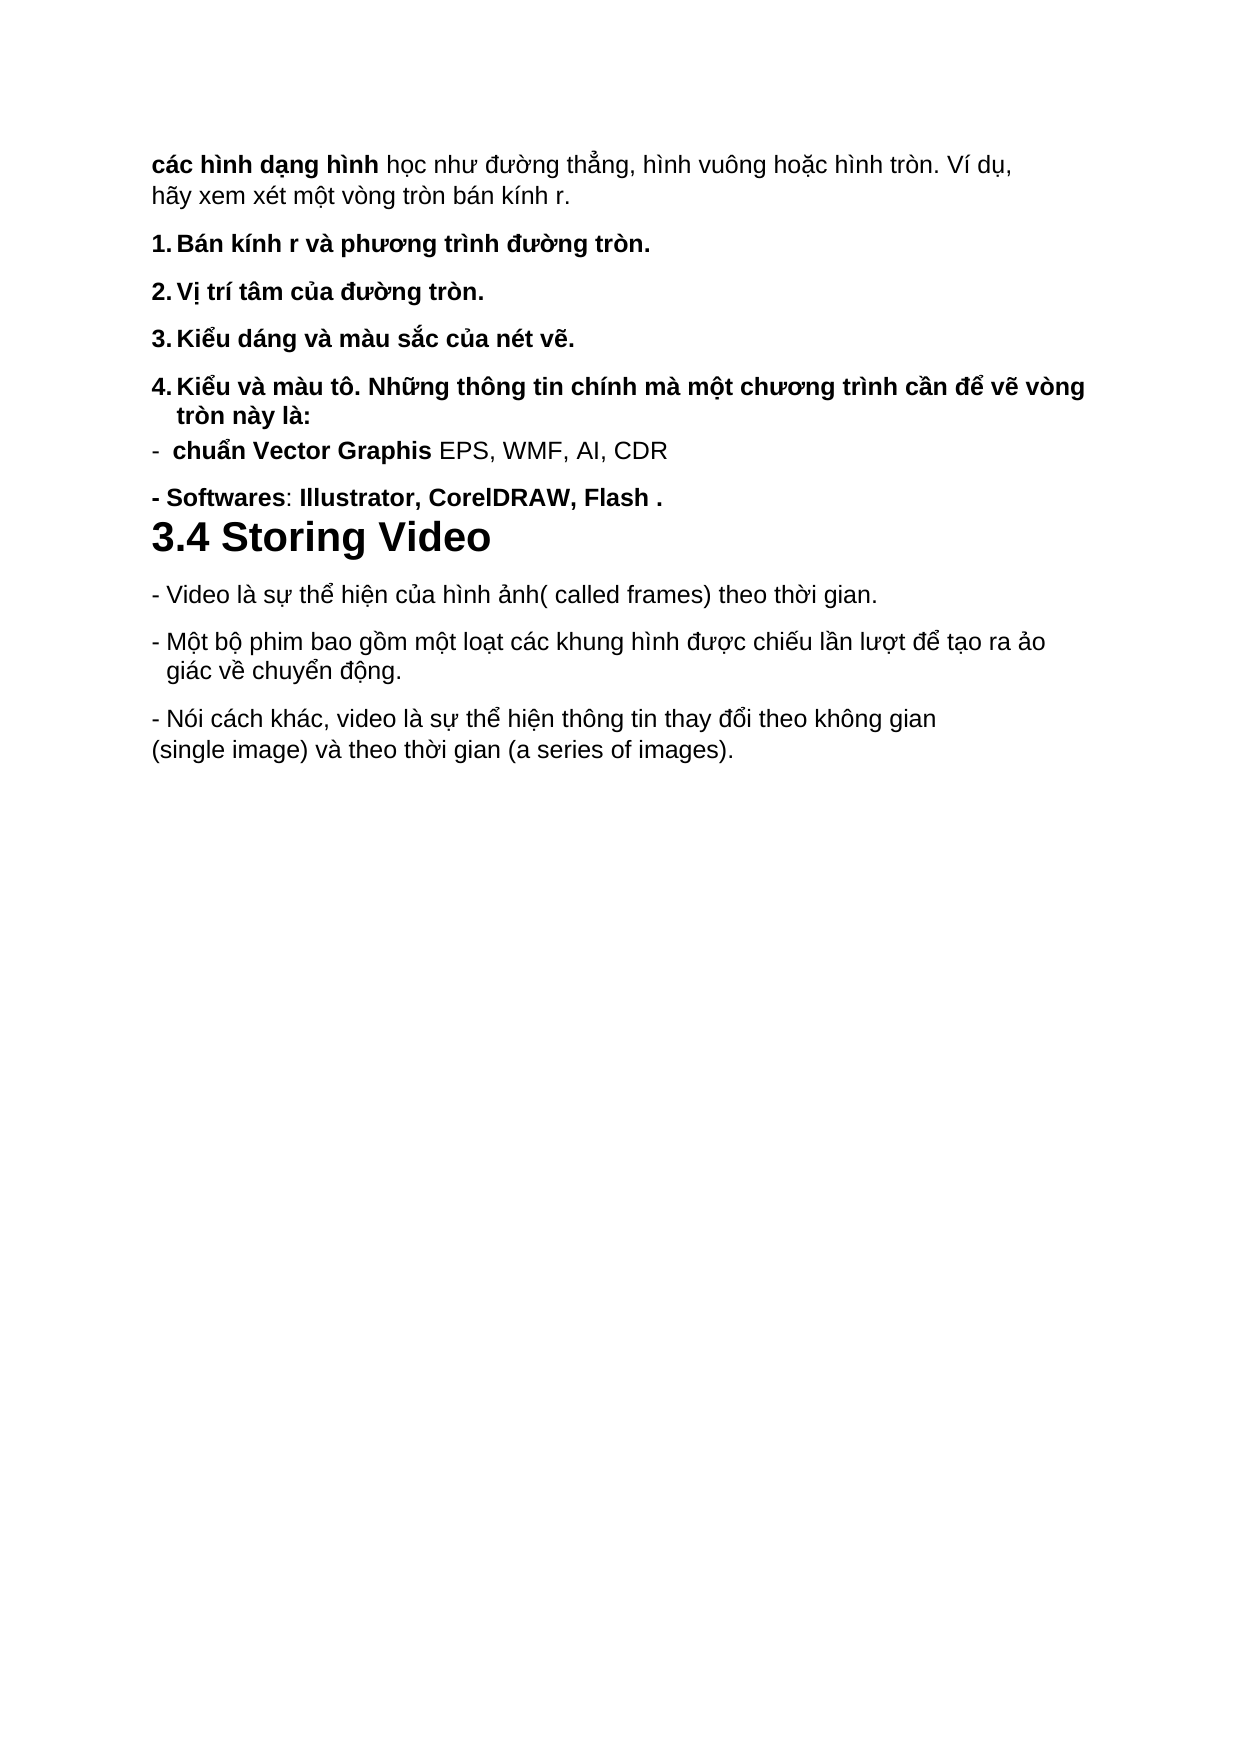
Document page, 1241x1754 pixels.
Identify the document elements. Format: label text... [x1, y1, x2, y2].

list Kiểu dáng và màu sắc của nét vẽ. [151, 324, 1090, 353]
list Vị trí tâm của đường tròn. [151, 276, 1090, 305]
list Video là sự thể hiện của hình ảnh( called frames) theo thời gian. [151, 580, 1090, 608]
list Nói cách khác, video là sự thể hiện thông tin thay đổi theo không gian (single image) và theo thời gian (a series of images). [151, 704, 991, 764]
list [151, 150, 1036, 210]
list Kiểu và màu tô. Những thông tin chính mà một chương trình cần để vẽ vòng tròn này là: [151, 372, 1090, 429]
list chuẩn Vector Graphis EPS, WMF, AI, CDR [151, 436, 1090, 464]
list Một bộ phim bao gồm một loạt các khung hình được chiếu lần lượt để tạo ra ảo giác về chuyển động. [151, 627, 1090, 685]
list Softwares: Illustrator, CorelDRAW, Flash . [151, 483, 1090, 512]
subtitle 3.4 Storing Video [151, 512, 1090, 560]
list Bán kính r và phương trình đường tròn. [151, 229, 1090, 257]
